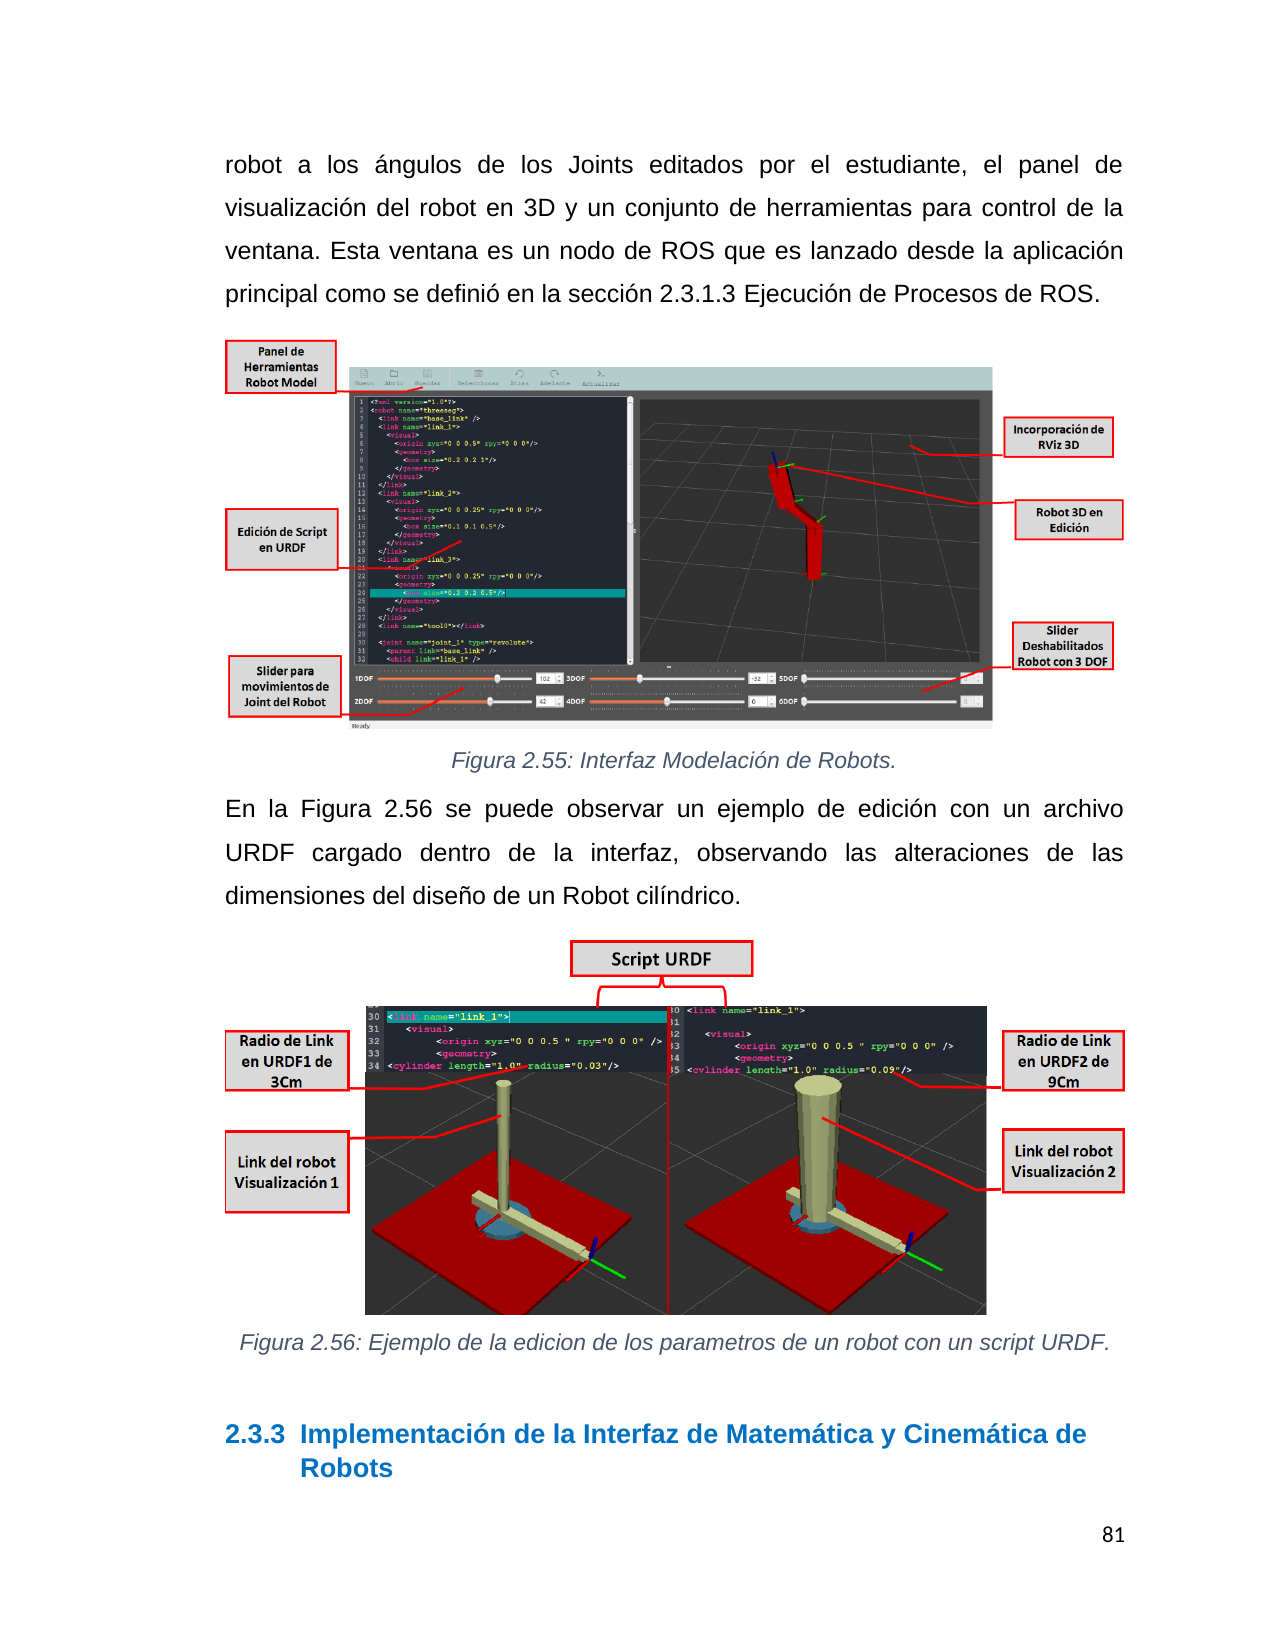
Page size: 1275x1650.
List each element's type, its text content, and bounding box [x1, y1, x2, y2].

text En la Figura 2.56 se puede observar un ejemplo de edición con un archivo URDF cargado dentro de la interfaz, observando las alteraciones de las dimensiones del diseño de un Robot cilíndrico. [225, 794, 1125, 909]
text Figura 2.56: Ejemplo de la edicion de los parametros de un robot con un script URDF. [225, 1329, 1125, 1355]
text Figura 2.55: Interfaz Modelación de Robots. [225, 747, 1125, 773]
picture [225, 339, 1124, 729]
list Implementación de la Interfaz de Matemática y Cinemática de Robots [225, 1418, 1125, 1483]
picture [225, 940, 1125, 1315]
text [225, 150, 1125, 308]
